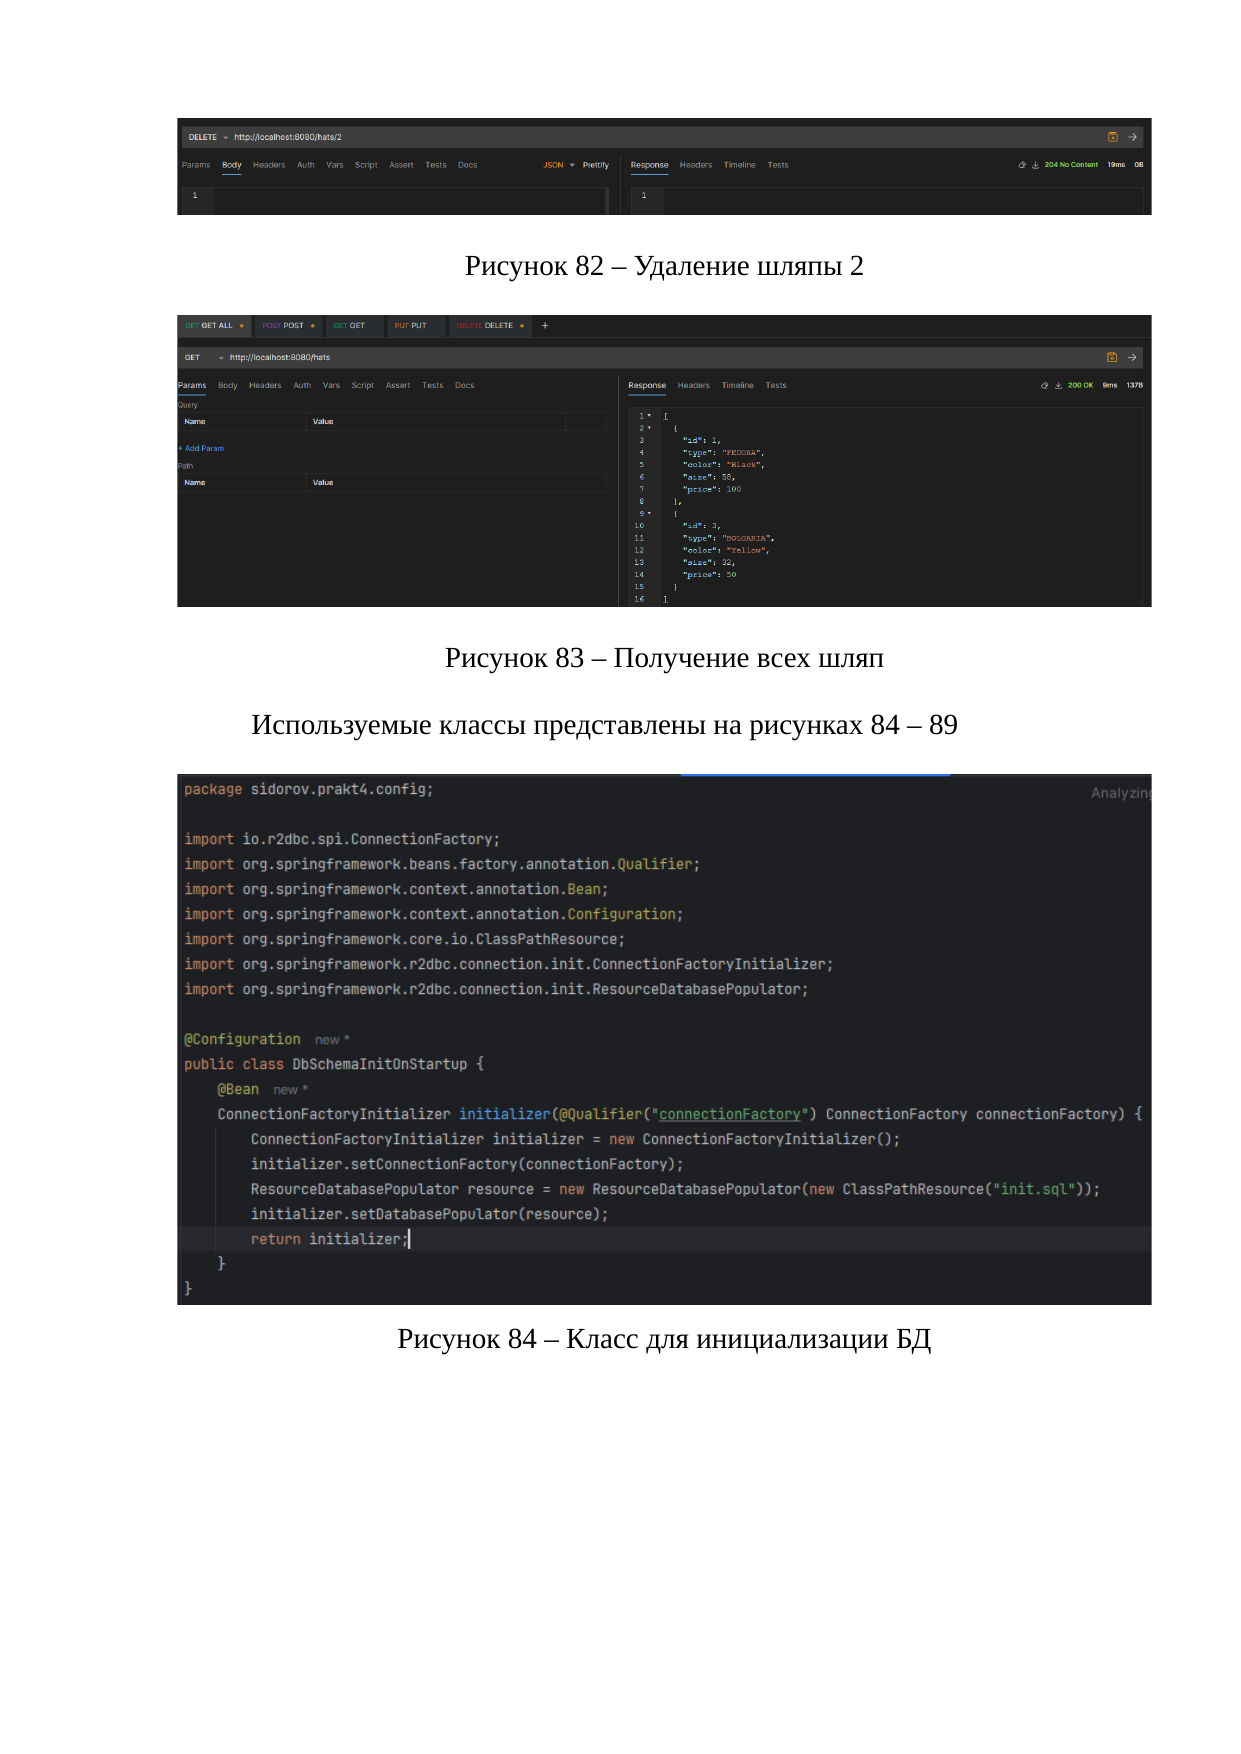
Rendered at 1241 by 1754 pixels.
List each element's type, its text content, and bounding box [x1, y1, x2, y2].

picture [177, 774, 1152, 1305]
text Рисунок 82 – Удаление шляпы 2 [177, 248, 1152, 281]
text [177, 1305, 1152, 1355]
picture [177, 315, 1152, 607]
text Рисунок 83 – Получение всех шляп [177, 640, 1152, 674]
text Используемые классы представлены на рисунках 84 – 89 [177, 707, 1152, 741]
picture [177, 118, 1152, 215]
